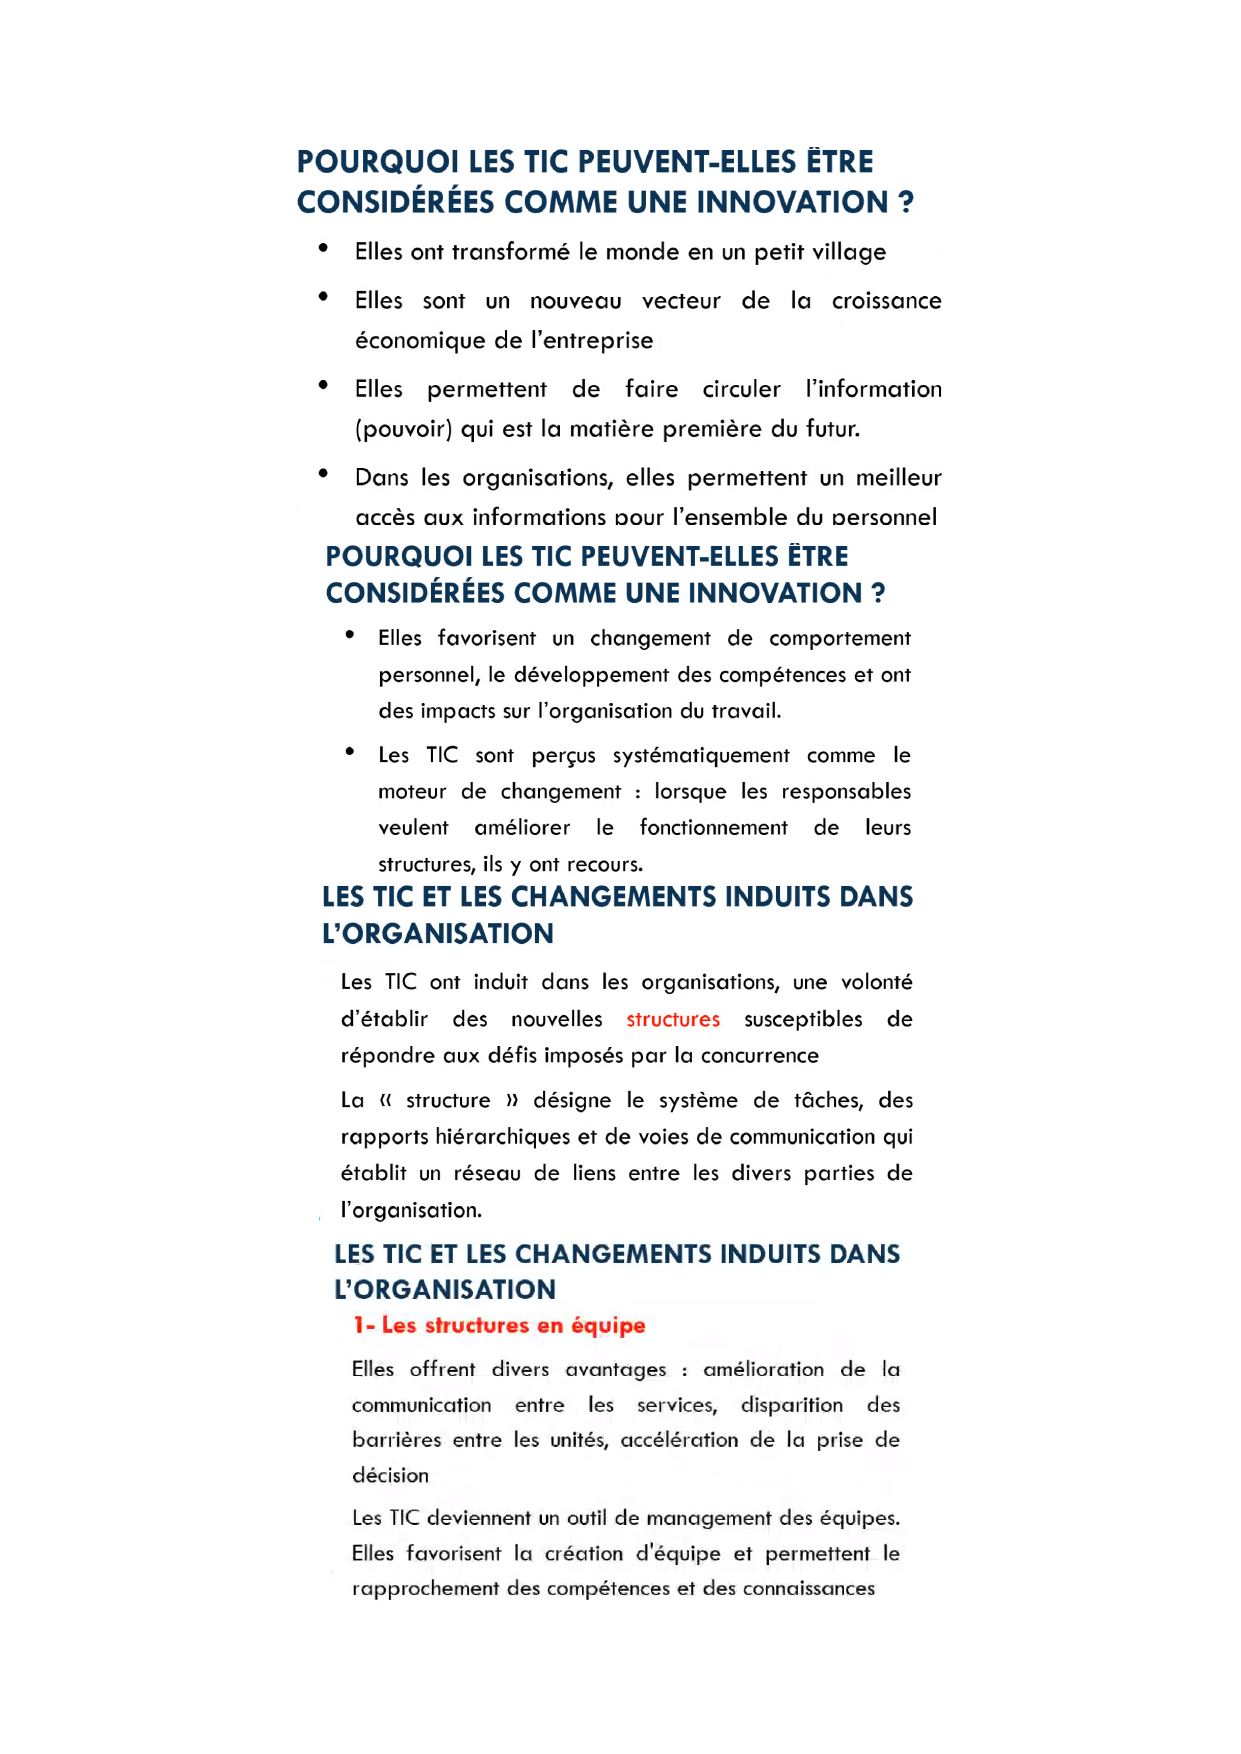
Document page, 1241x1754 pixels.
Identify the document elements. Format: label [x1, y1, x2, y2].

picture [324, 543, 916, 878]
picture [319, 879, 922, 1223]
picture [331, 1241, 909, 1601]
picture [295, 147, 945, 525]
